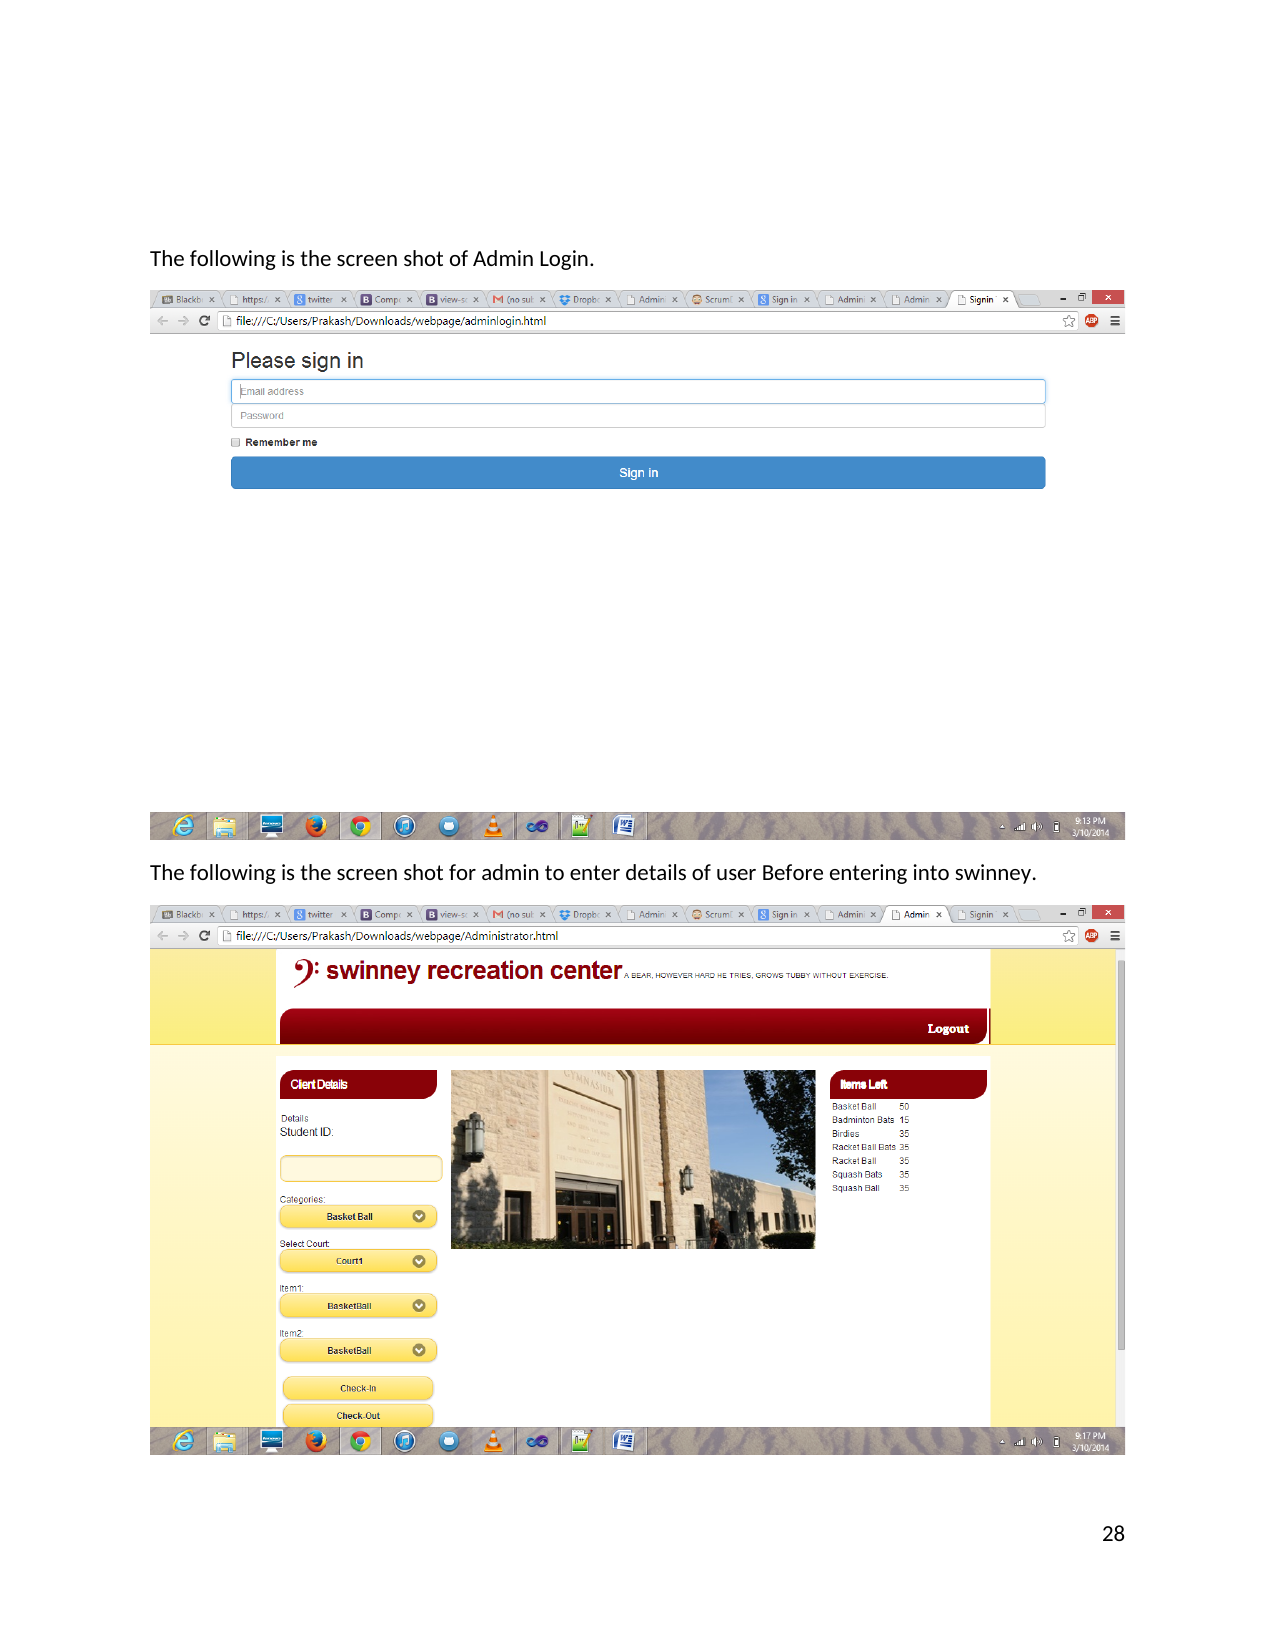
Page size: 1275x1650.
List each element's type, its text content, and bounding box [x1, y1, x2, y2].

text The following is the screen shot for admin to enter details of user Before entering into swinney. [150, 858, 1125, 886]
picture [150, 905, 1125, 1455]
text The following is the screen shot of Admin Login. [150, 244, 1125, 272]
picture [150, 290, 1125, 840]
